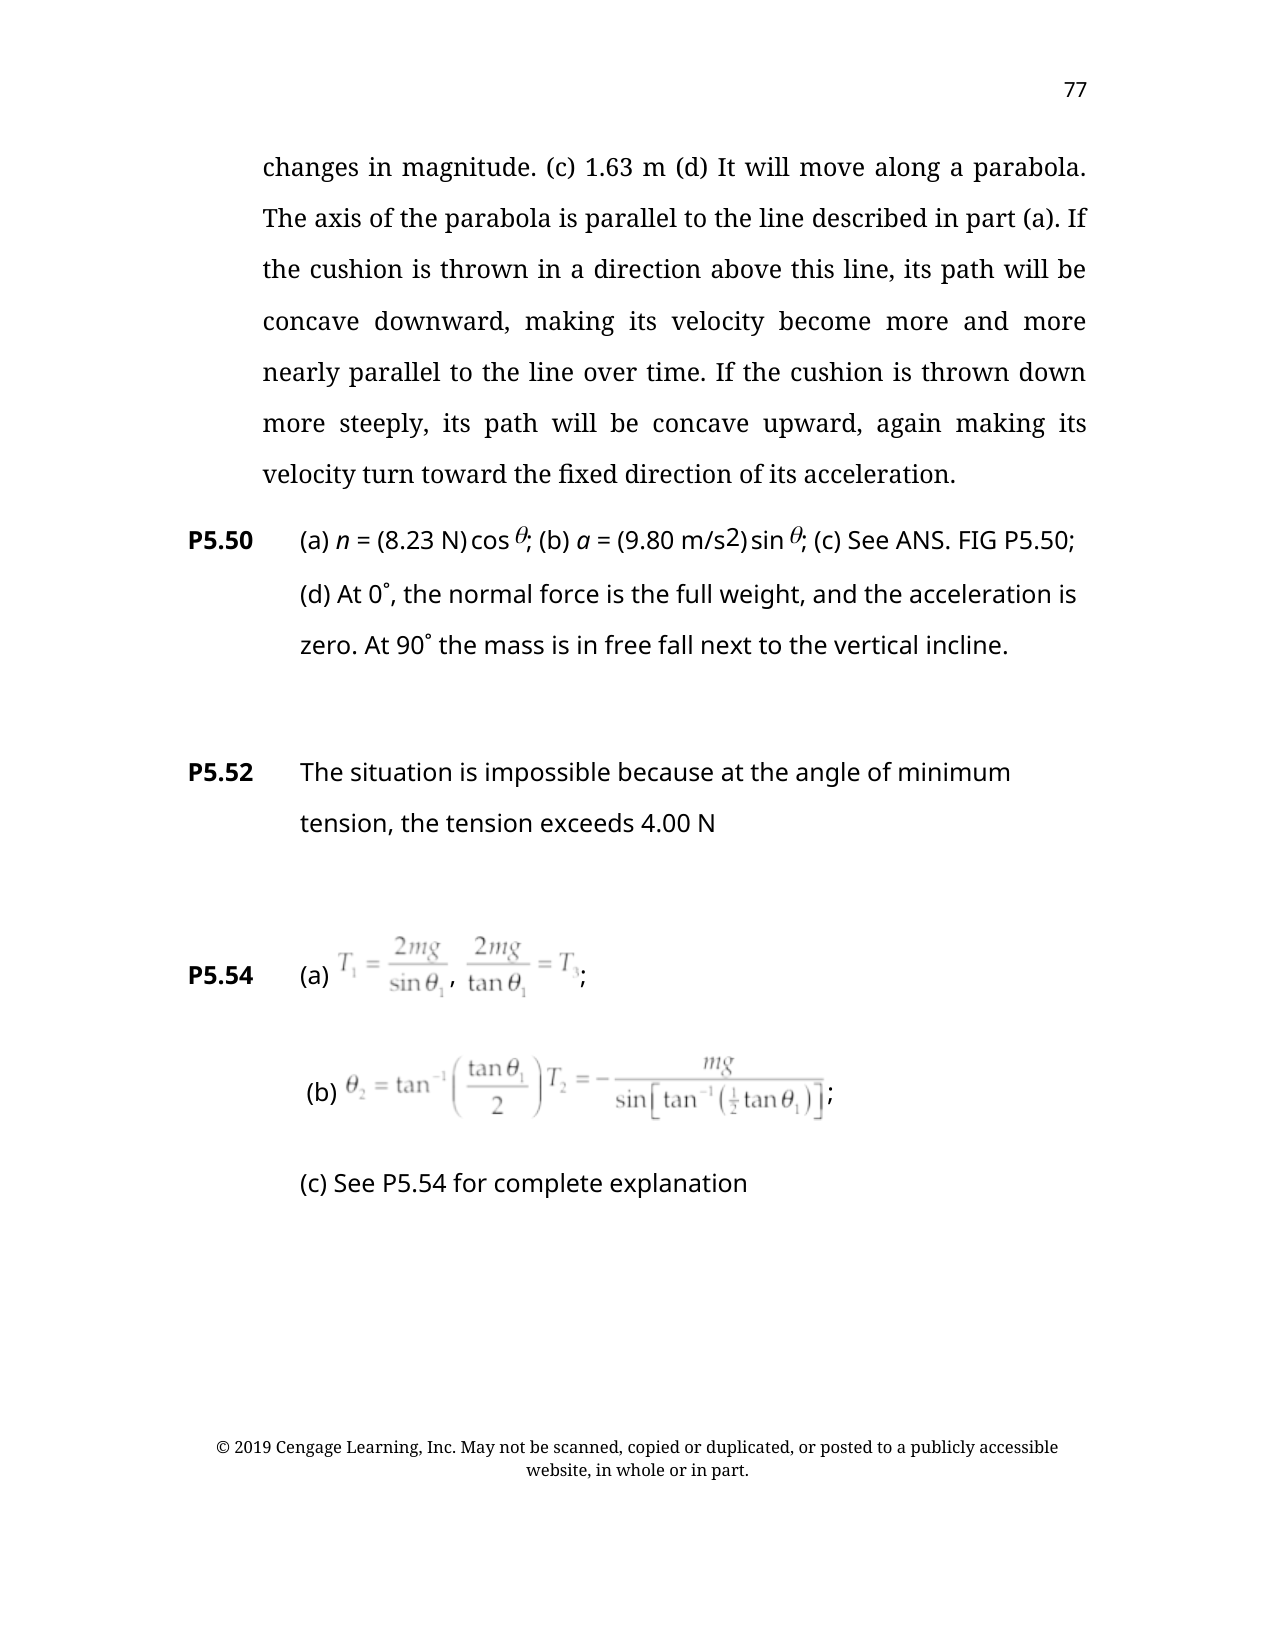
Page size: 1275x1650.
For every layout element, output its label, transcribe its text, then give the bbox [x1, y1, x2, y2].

text P5.54 (a) , ; [187, 931, 1087, 1018]
text P5.50 (a) n = (8.23 N) cos ; (b) a = (9.80 m/s2) sin ; (c) See ANS. FIG P5.50; (d) At 0˚, the normal force is the full weight, and the acceleration is zero. At 90˚ the mass is in free fall next to the vertical incline. [187, 520, 1087, 662]
text (c) See P5.54 for complete explanation [300, 1166, 1087, 1200]
text P5.52 The situation is impossible because at the angle of minimum tension, the tension exceeds 4.00 N [187, 755, 1087, 840]
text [262, 150, 1087, 490]
text (b) ; [300, 1046, 1087, 1138]
